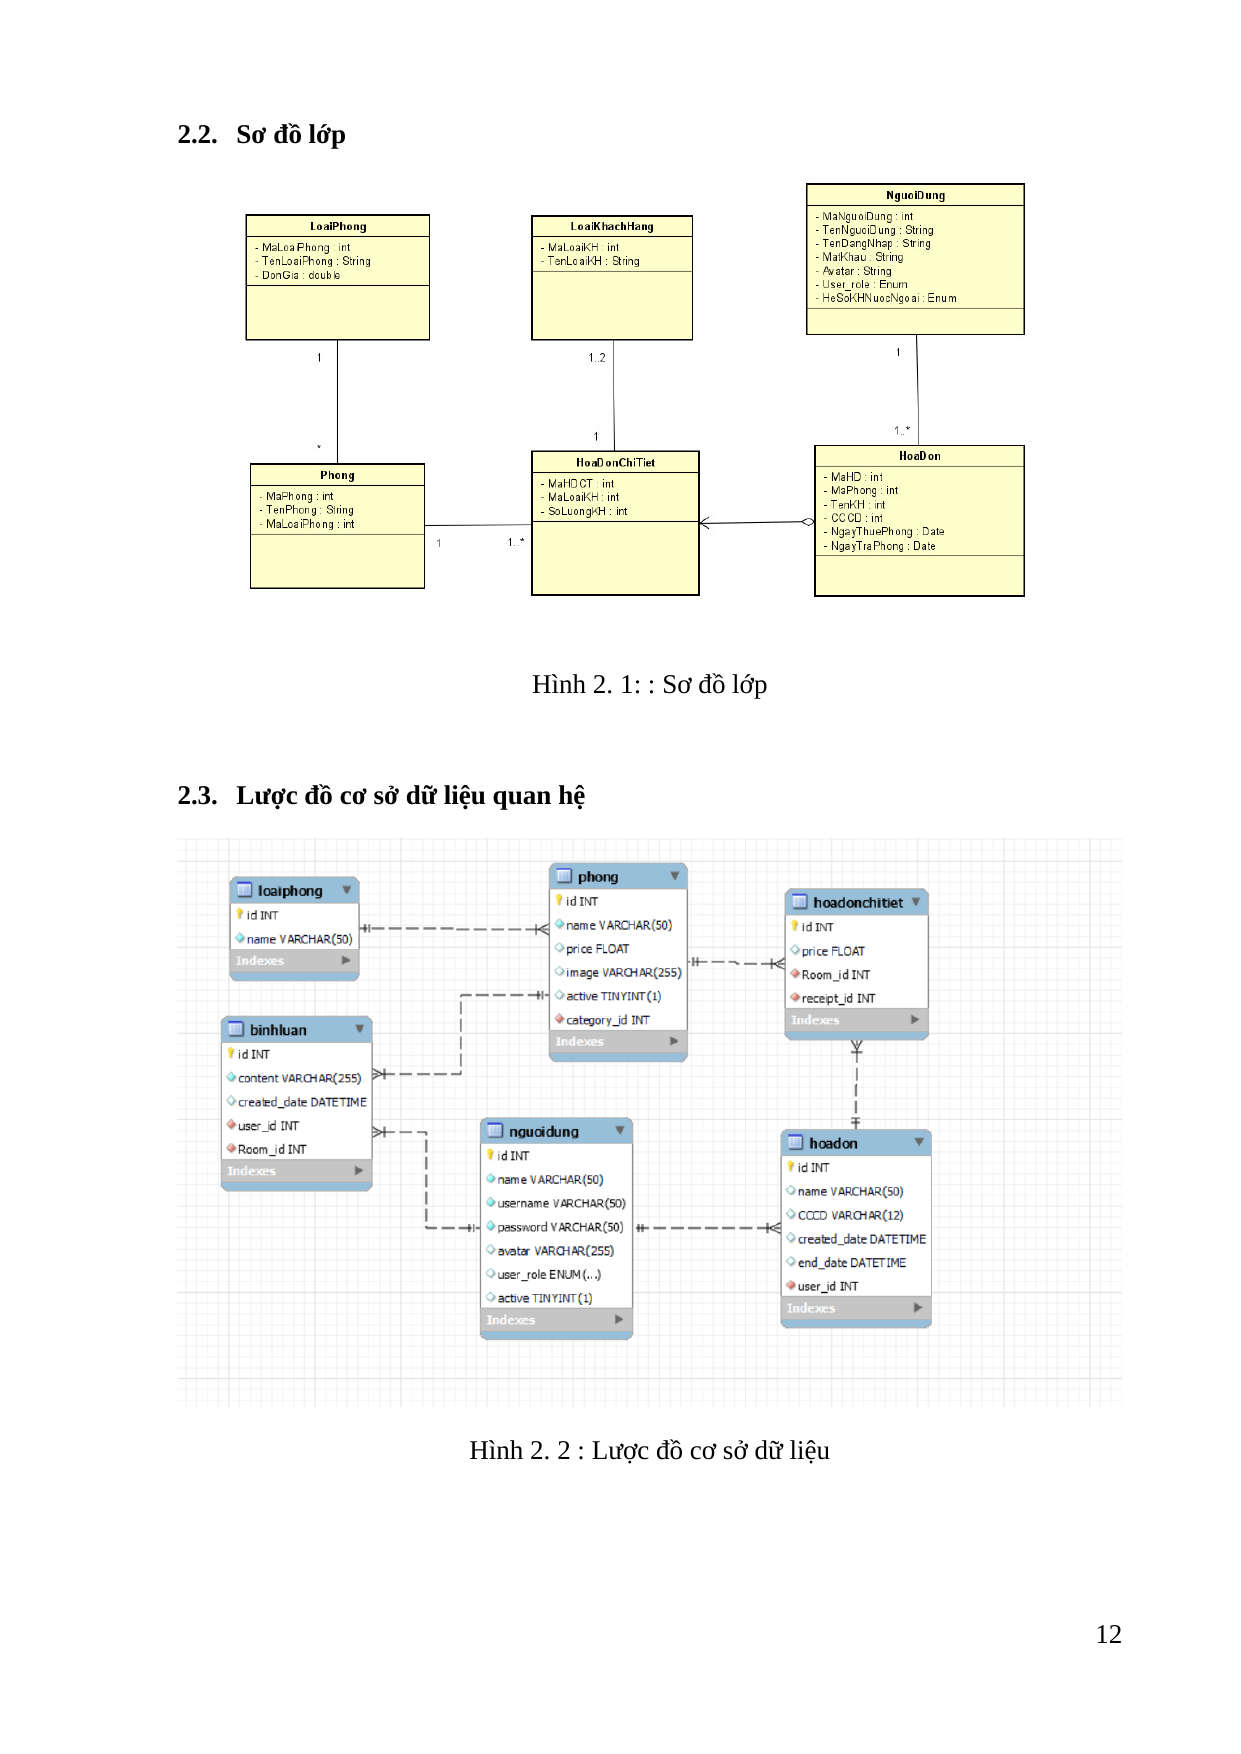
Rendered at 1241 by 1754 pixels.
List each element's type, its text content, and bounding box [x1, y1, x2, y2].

picture [177, 838, 1123, 1407]
picture [177, 177, 1123, 640]
subtitle Lược đồ cơ sở dữ liệu quan hệ [177, 779, 1122, 810]
subtitle Sơ đồ lớp [177, 118, 1122, 149]
